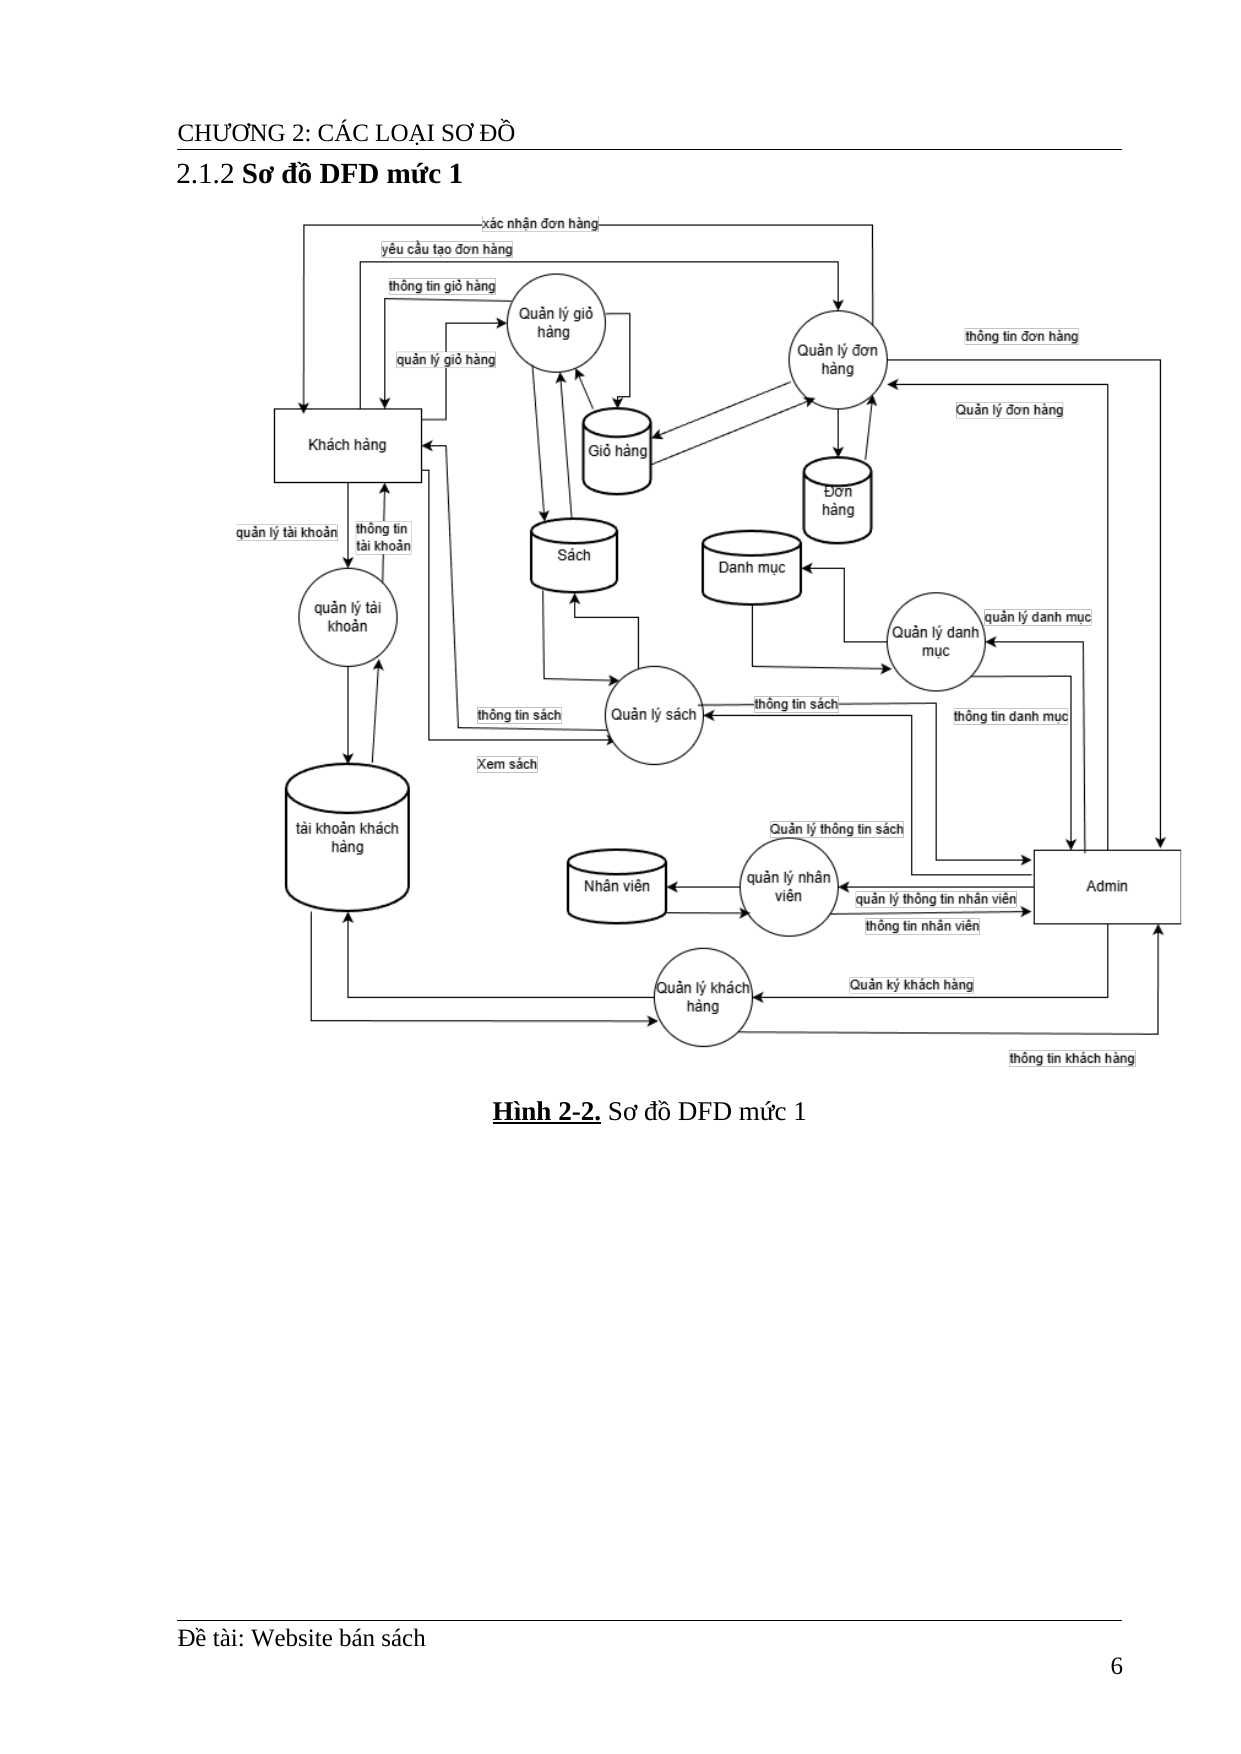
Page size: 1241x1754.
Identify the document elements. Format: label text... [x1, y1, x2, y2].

text Hình 2-2. Sơ đồ DFD mức 1 [177, 1095, 1122, 1126]
subtitle Sơ đồ DFD mức 1 [176, 150, 1122, 192]
picture [236, 216, 1182, 1068]
